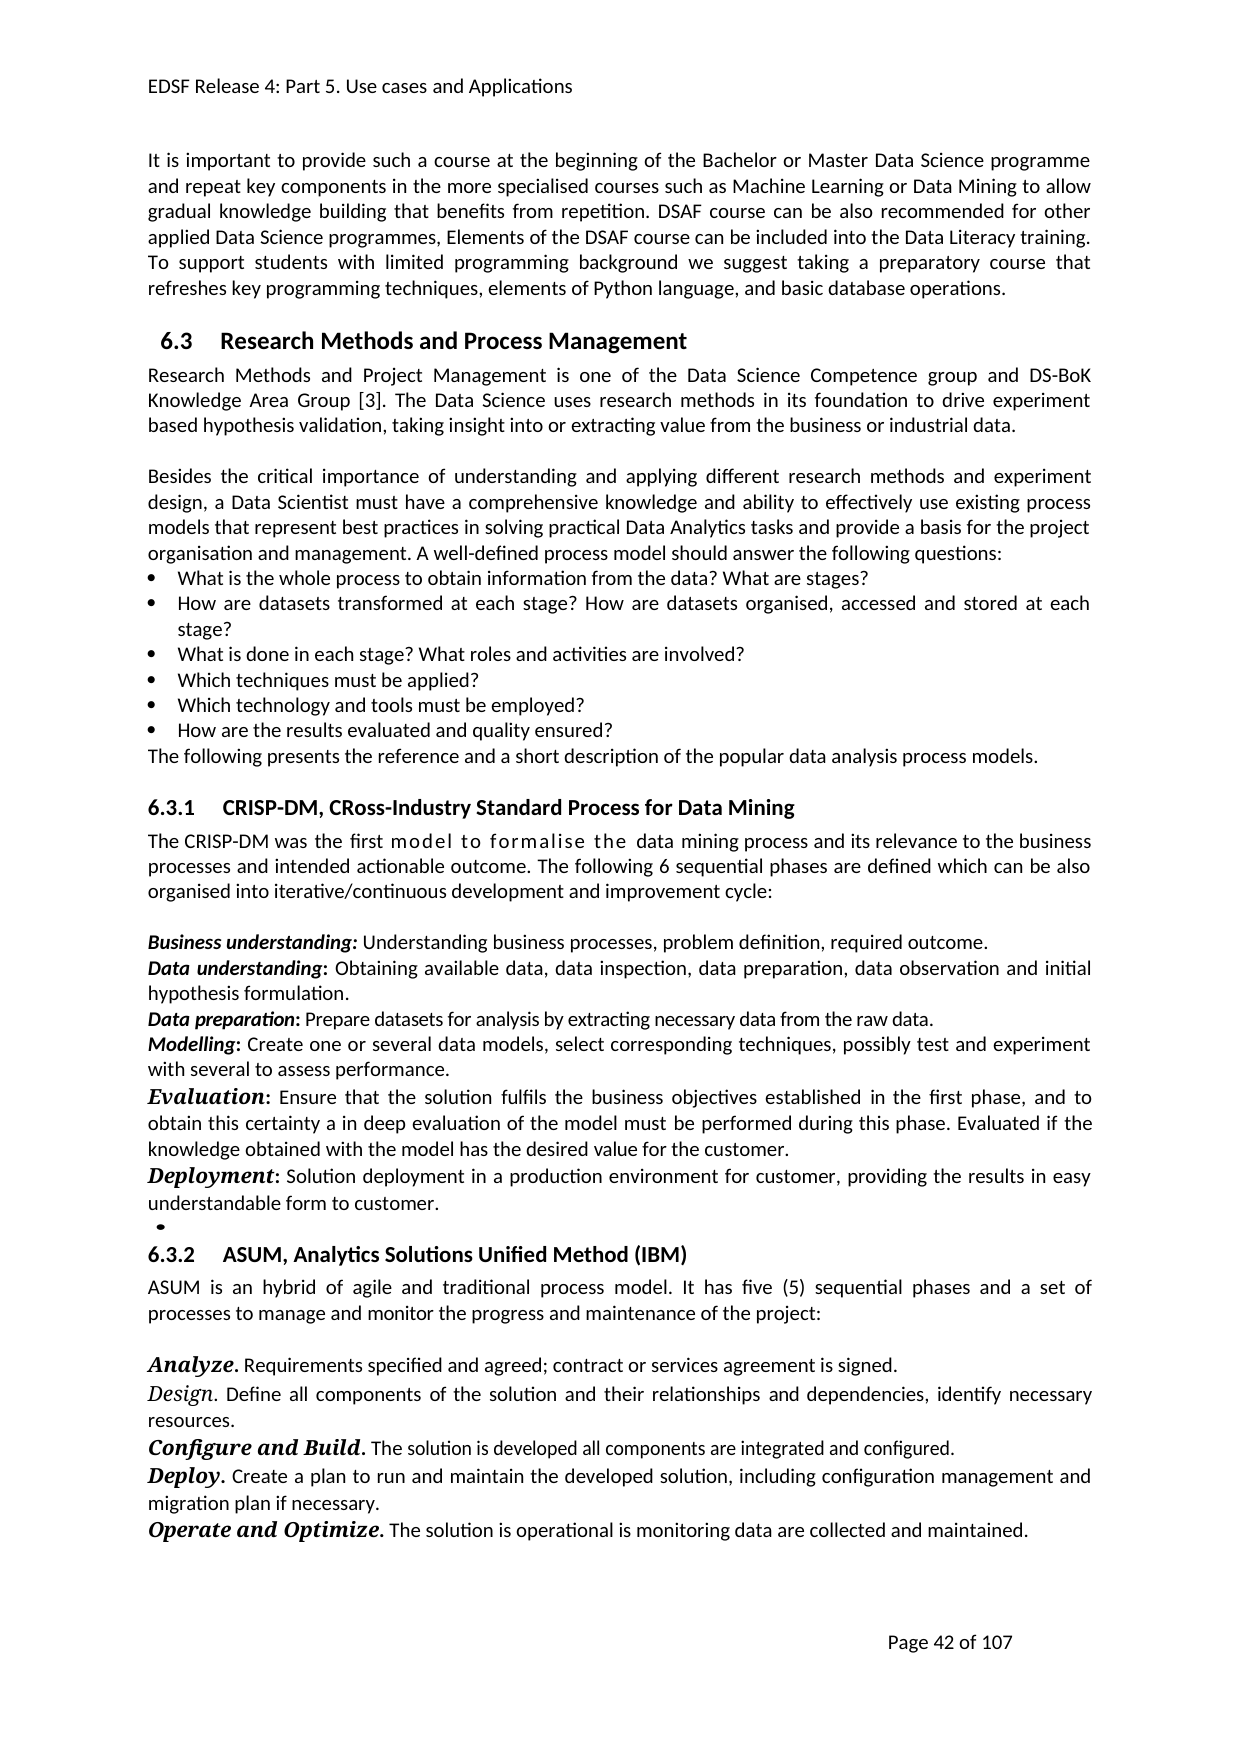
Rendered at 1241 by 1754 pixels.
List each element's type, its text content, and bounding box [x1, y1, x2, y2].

list What is the whole process to obtain information from the data? What are stages? [148, 565, 1093, 591]
text Deploy. Create a plan to run and maintain the developed solution, including configuration management and migration plan if necessary. [148, 1461, 1093, 1515]
text Operate and Optimize. The solution is operational is monitoring data are collected and maintained. [148, 1515, 1093, 1544]
subtitle CRISP-DM, CRoss-Industry Standard Process for Data Mining [148, 793, 1093, 822]
subtitle Research Methods and Process Management [160, 325, 1093, 356]
text Research Methods and Project Management is one of the Data Science Competence group and DS-BoK Knowledge Area Group [3]. The Data Science uses research methods in its foundation to drive experiment based hypothesis validation, taking insight into or extracting value from the business or industrial data. [148, 362, 1093, 438]
text The following presents the reference and a short description of the popular data analysis process models. [148, 743, 1093, 768]
text Design. Define all components of the solution and their relationships and dependencies, identify necessary resources. [148, 1379, 1093, 1433]
list Which technology and tools must be employed? [148, 692, 1093, 718]
text Business understanding: Understanding business processes, problem definition, required outcome. [148, 929, 1093, 955]
text Deployment: Solution deployment in a production environment for customer, providing the results in easy understandable form to customer. [148, 1161, 1093, 1215]
list How are datasets transformed at each stage? How are datasets organised, accessed and stored at each stage? [148, 591, 1093, 641]
text The CRISP-DM was the first model to formalise the data mining process and its relevance to the business processes and intended actionable outcome. The following 6 sequential phases are defined which can be also organised into iterative/continuous development and improvement cycle: [148, 828, 1093, 904]
text It is important to provide such a course at the beginning of the Bachelor or Master Data Science programme and repeat key components in the more specialised courses such as Machine Learning or Data Mining to allow gradual knowledge building that benefits from repetition. DSAF course can be also recommended for other applied Data Science programmes, Elements of the DSAF course can be included into the Data Literacy training. To support students with limited programming background we suggest taking a preparatory course that refreshes key programming techniques, elements of Python language, and basic database operations. [148, 148, 1093, 300]
text ASUM is an hybrid of agile and traditional process model. It has five (5) sequential phases and a set of processes to manage and monitor the progress and maintenance of the project: [148, 1274, 1093, 1325]
text Evaluation: Ensure that the solution fulfils the business objectives established in the first phase, and to obtain this certainty a in deep evaluation of the model must be performed during this phase. Evaluated if the knowledge obtained with the model has the desired value for the customer. [148, 1082, 1093, 1161]
list What is done in each stage? What roles and activities are involved? [148, 641, 1093, 667]
text Data preparation: Prepare datasets for analysis by extracting necessary data from the raw data. [148, 1006, 1093, 1031]
list How are the results evaluated and quality ensured? [148, 718, 1093, 743]
text Modelling: Create one or several data models, select corresponding techniques, possibly test and experiment with several to assess performance. [148, 1031, 1093, 1082]
text Data understanding: Obtaining available data, data inspection, data preparation, data observation and initial hypothesis formulation. [148, 955, 1093, 1006]
list Which techniques must be applied? [148, 667, 1093, 692]
text Besides the critical importance of understanding and applying different research methods and experiment design, a Data Scientist must have a comprehensive knowledge and ability to effectively use existing process models that represent best practices in solving practical Data Analytics tasks and provide a basis for the project organisation and management. A well-defined process model should answer the following questions: [148, 463, 1093, 565]
subtitle ASUM, Analytics Solutions Unified Method (IBM) [148, 1240, 1093, 1268]
text Analyze. Requirements specified and agreed; contract or services agreement is signed. [148, 1351, 1093, 1379]
text Configure and Build. The solution is developed all components are integrated and configured. [148, 1433, 1093, 1461]
